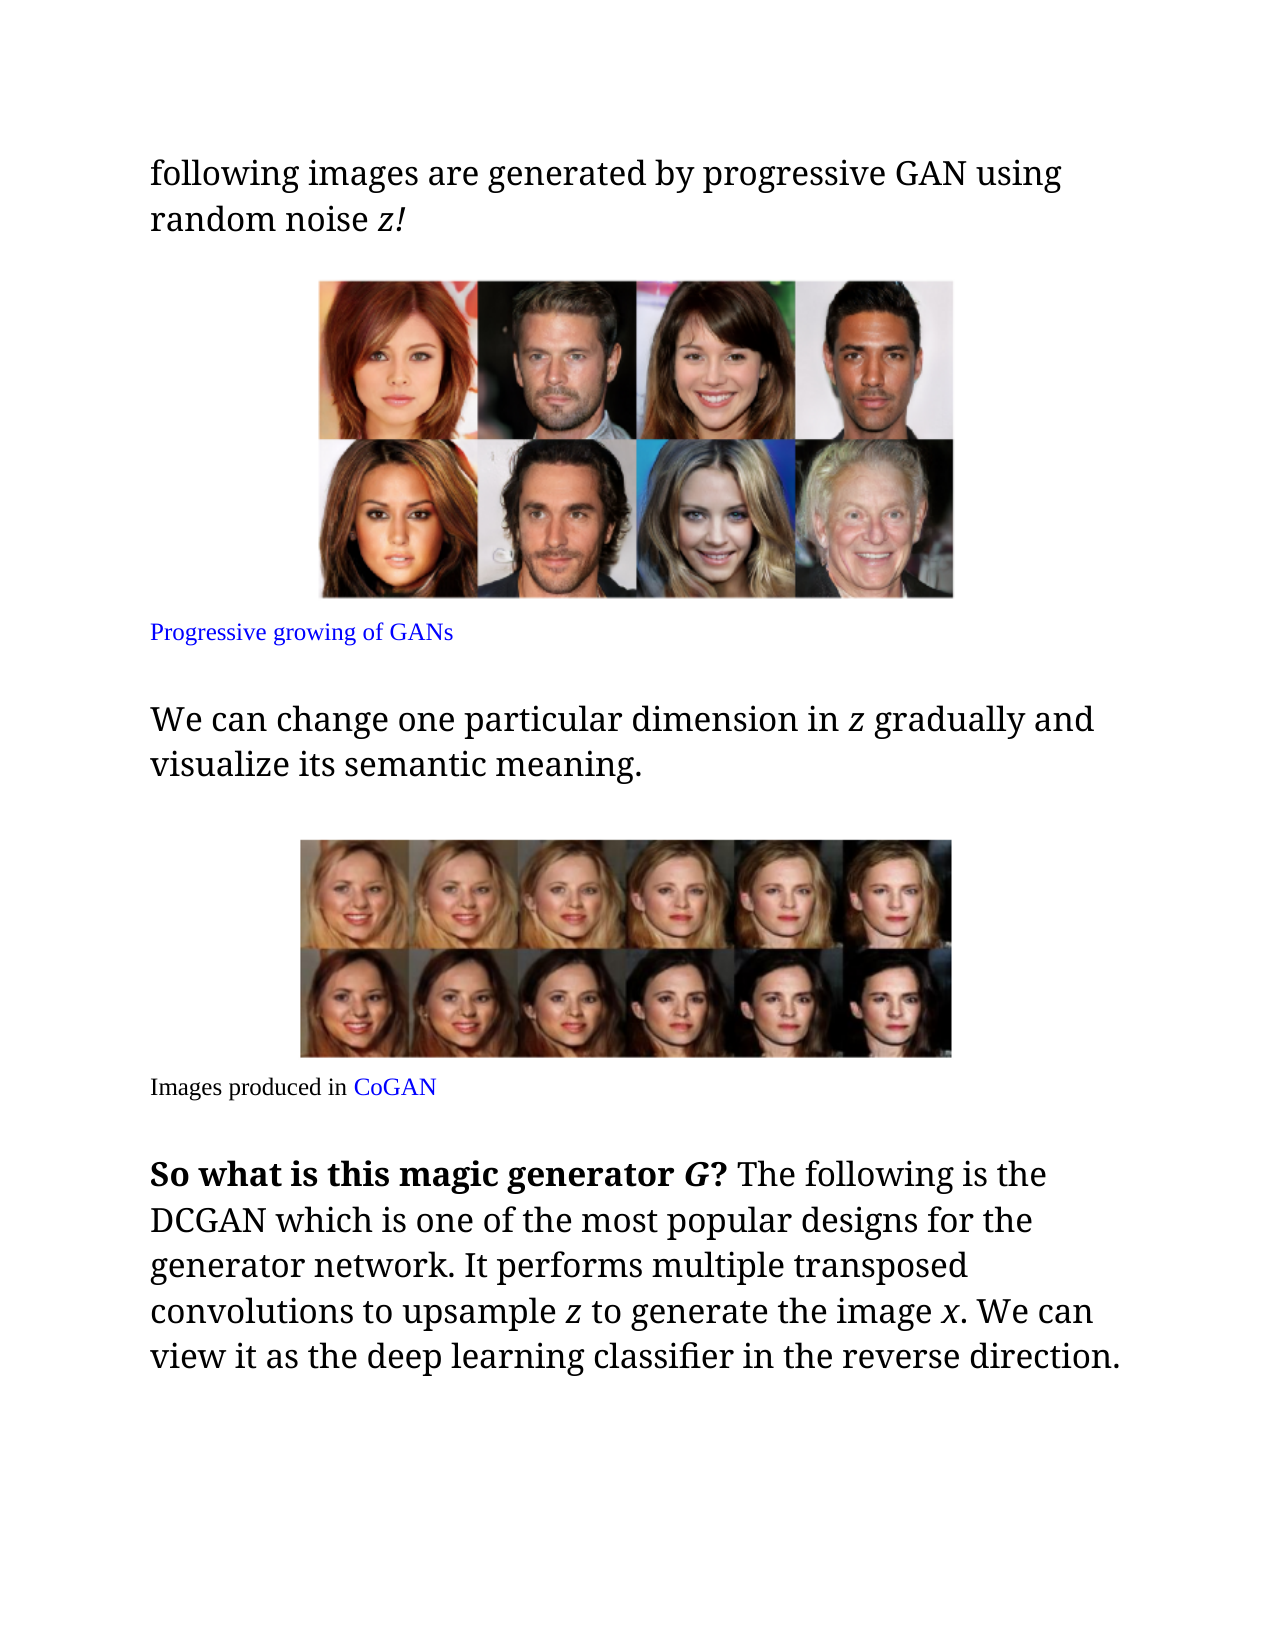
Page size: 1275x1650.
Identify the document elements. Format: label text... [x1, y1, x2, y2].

text Progressive growing of GANs [150, 617, 1125, 646]
text So what is this magic generator G? The following is the DCGAN which is one of the most popular designs for the generator network. It performs multiple transposed convolutions to upsample z to generate the image x. We can view it as the deep learning classifier in the reverse direction. [150, 1151, 1125, 1378]
picture [150, 269, 1125, 607]
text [150, 150, 1125, 241]
text Images produced in CoGAN [150, 1072, 1125, 1101]
picture [150, 815, 1125, 1062]
text We can change one particular dimension in z gradually and visualize its semantic meaning. [150, 696, 1125, 787]
